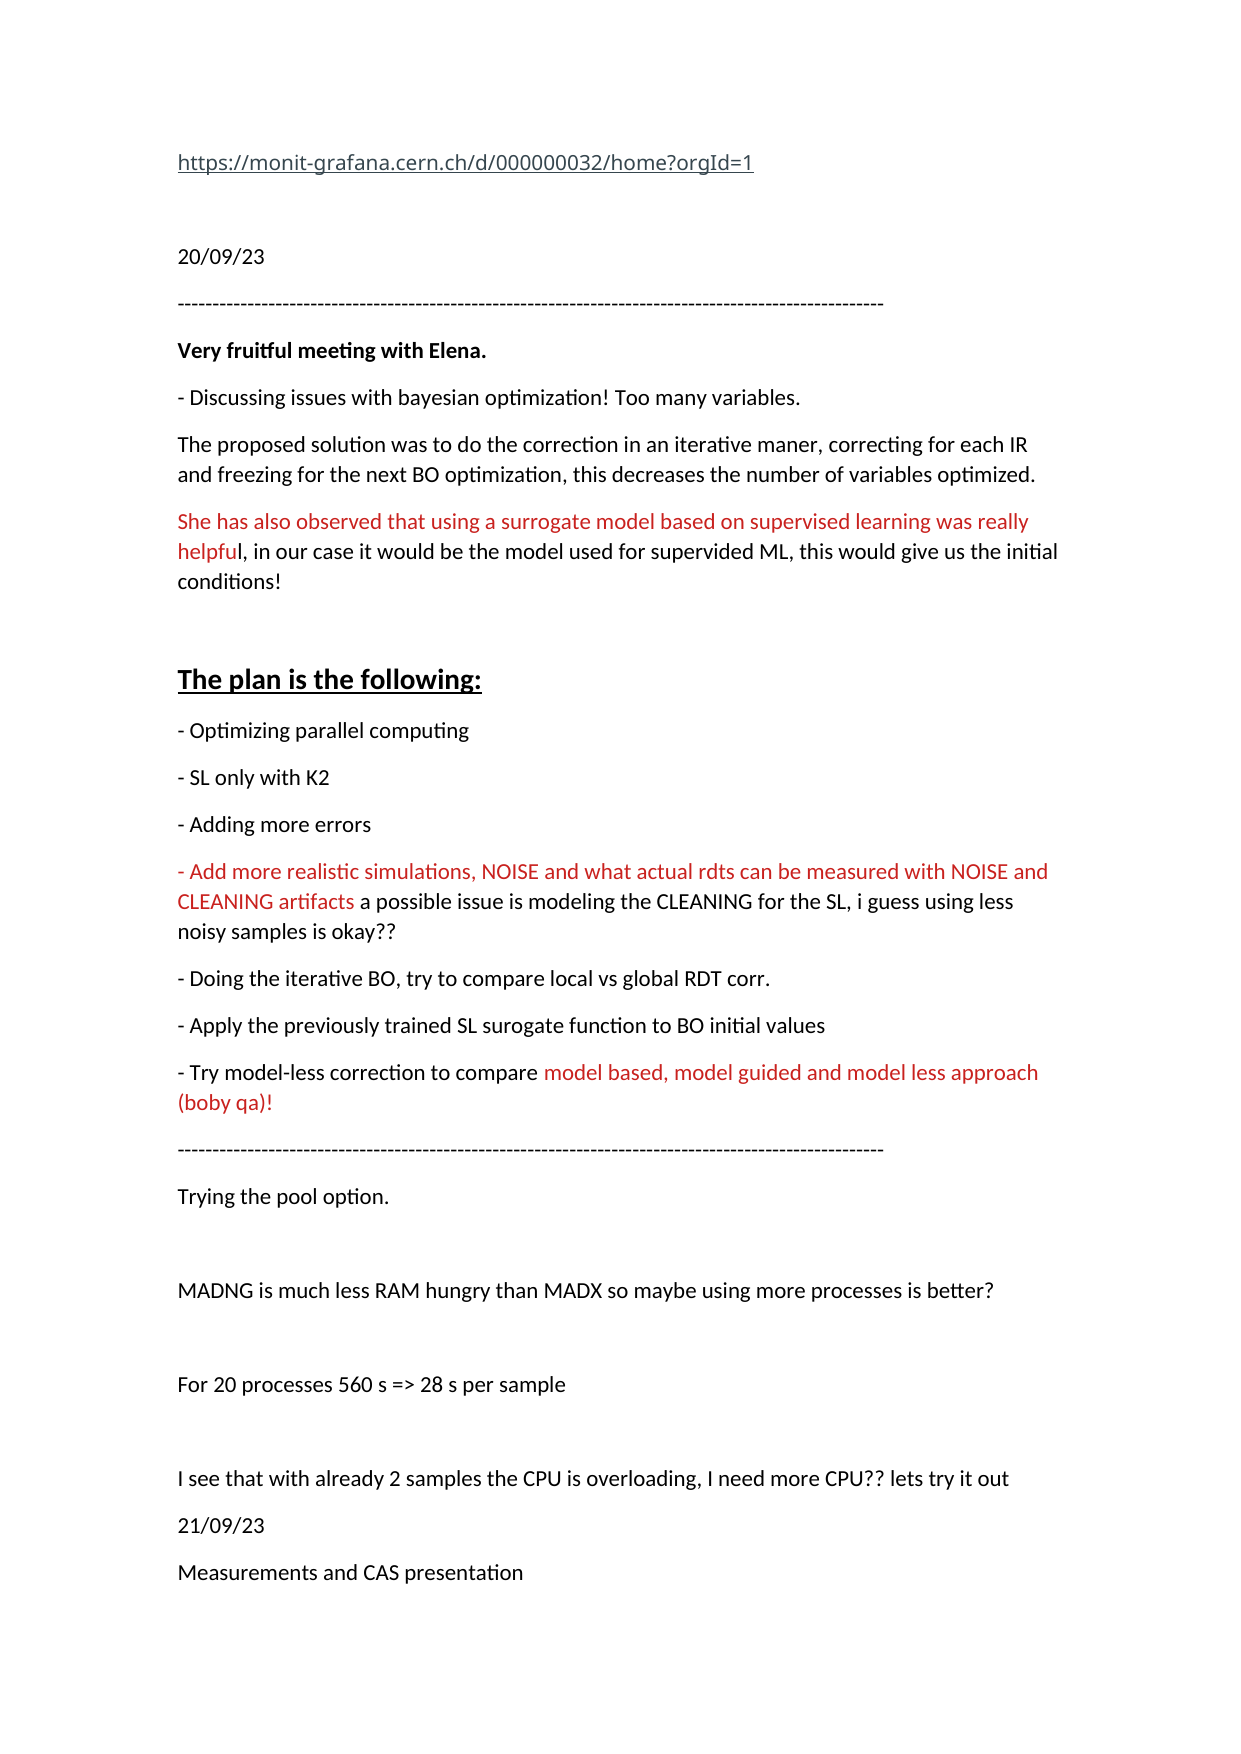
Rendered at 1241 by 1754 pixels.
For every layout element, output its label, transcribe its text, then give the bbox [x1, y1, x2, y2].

text 20/09/23 [177, 242, 1063, 270]
text The plan is the following: [177, 661, 1063, 697]
text - Adding more errors [177, 810, 1063, 838]
text - Apply the previously trained SL surogate function to BO initial values [177, 1011, 1063, 1039]
text - Discussing issues with bayesian optimization! Too many variables. [177, 383, 1063, 411]
text ----------------------------------------------------------------------------------------------------- [177, 289, 1063, 317]
text - Doing the iterative BO, try to compare local vs global RDT corr. [177, 964, 1063, 992]
text - Optimizing parallel computing [177, 716, 1063, 744]
text She has also observed that using a surrogate model based on supervised learning was really helpful, in our case it would be the model used for supervided ML, this would give us the initial conditions! [177, 507, 1063, 595]
text - Try model-less correction to compare model based, model guided and model less approach (boby qa)! [177, 1058, 1063, 1116]
text Very fruitful meeting with Elena. [177, 336, 1063, 364]
text The proposed solution was to do the correction in an iterative maner, correcting for each IR and freezing for the next BO optimization, this decreases the number of variables optimized. [177, 430, 1063, 488]
text Trying the pool option. [177, 1182, 1063, 1210]
text Measurements and CAS presentation [177, 1558, 1063, 1586]
text For 20 processes 560 s => 28 s per sample [177, 1370, 1063, 1398]
text ----------------------------------------------------------------------------------------------------- [177, 1135, 1063, 1163]
text MADNG is much less RAM hungry than MADX so maybe using more processes is better? [177, 1276, 1063, 1304]
text https://monit-grafana.cern.ch/d/000000032/home?orgId=1 [177, 148, 1063, 176]
text - SL only with K2 [177, 763, 1063, 791]
text I see that with already 2 samples the CPU is overloading, I need more CPU?? lets try it out [177, 1464, 1063, 1493]
text 21/09/23 [177, 1511, 1063, 1539]
text - Add more realistic simulations, NOISE and what actual rdts can be measured with NOISE and CLEANING artifacts a possible issue is modeling the CLEANING for the SL, i guess using less noisy samples is okay?? [177, 857, 1063, 946]
